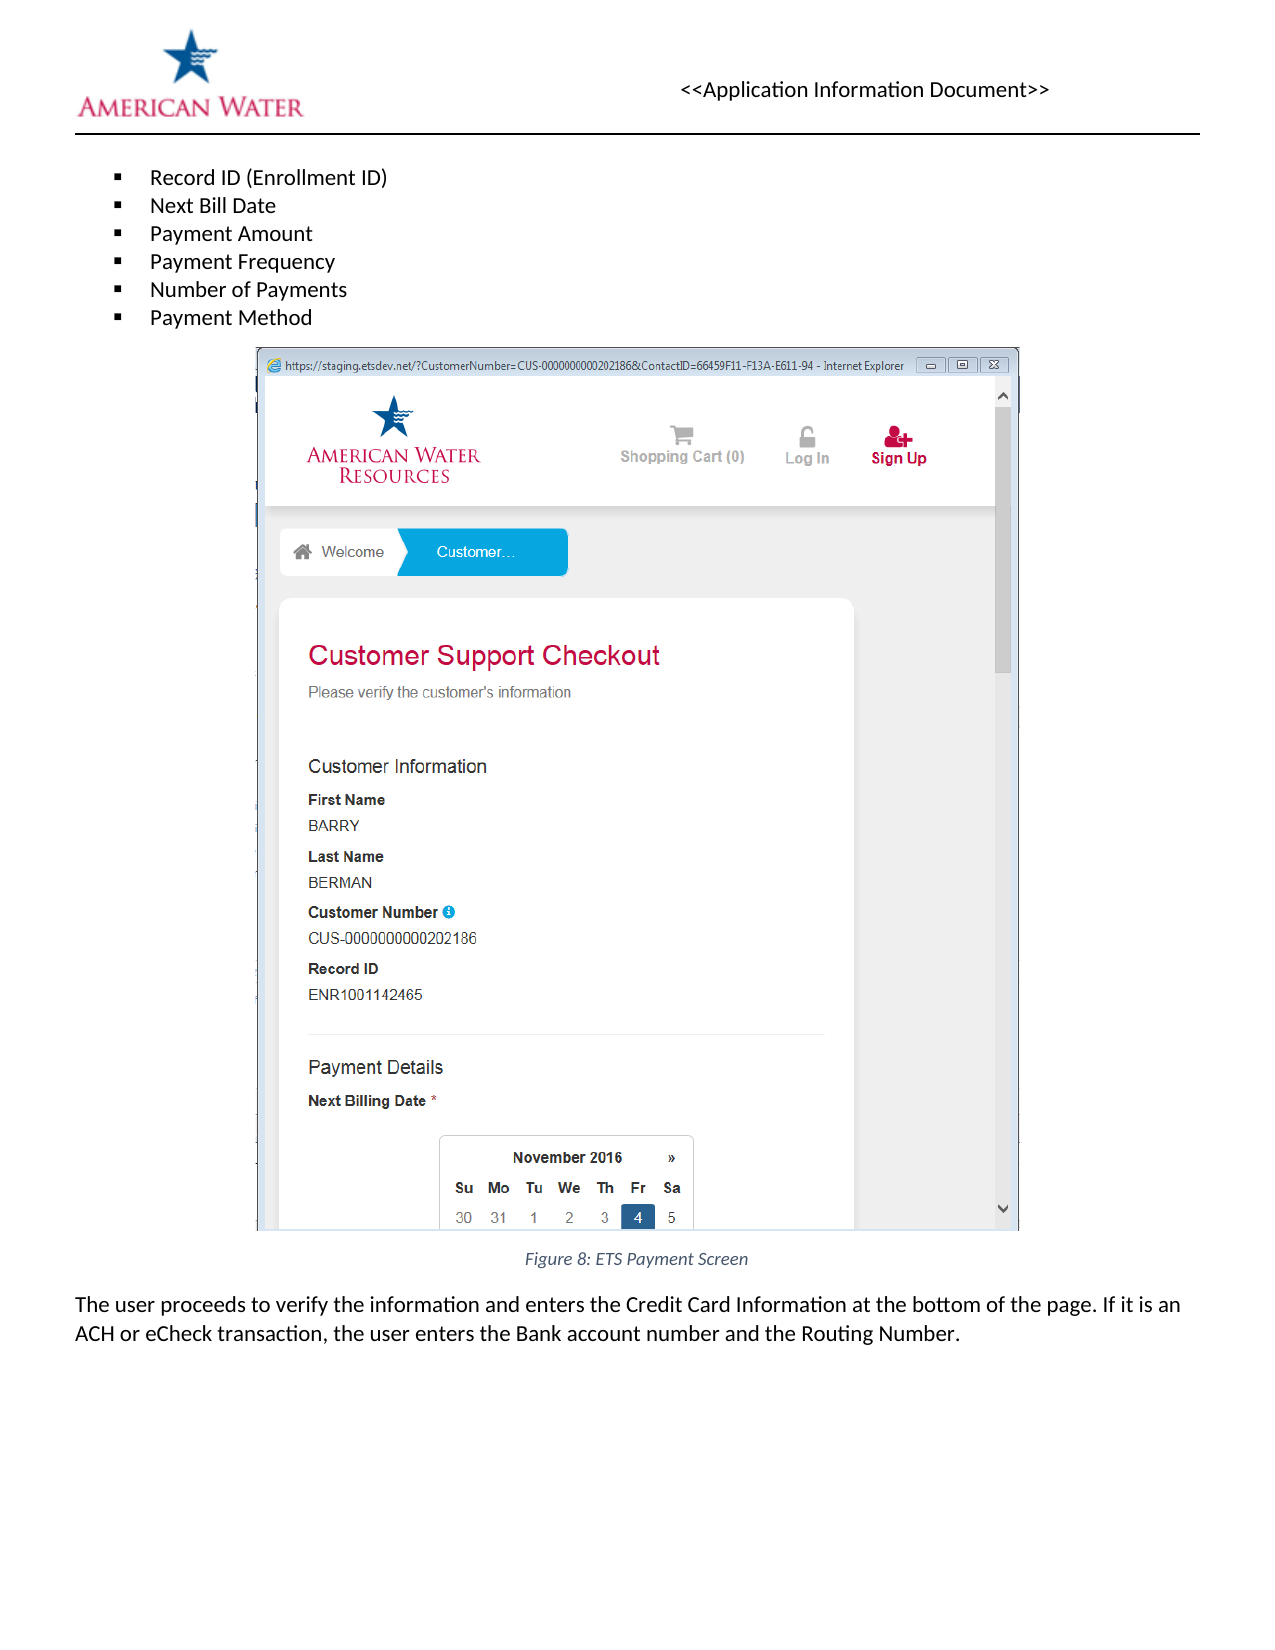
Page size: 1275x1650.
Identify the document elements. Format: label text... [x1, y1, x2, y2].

list Next Bill Date [112, 191, 1200, 219]
list Number of Payments [112, 275, 1200, 303]
list Record ID (Enrollment ID) [112, 163, 1200, 191]
list Payment Amount [112, 219, 1200, 247]
picture [74, 26, 308, 120]
text The user proceeds to verify the information and enters the Credit Card Information at the bottom of the page. If it is an ACH or eCheck transaction, the user enters the Bank account number and the Routing Number. [75, 1291, 1200, 1347]
picture [255, 347, 1020, 1231]
list Payment Method [112, 303, 1200, 331]
list Payment Frequency [112, 247, 1200, 275]
